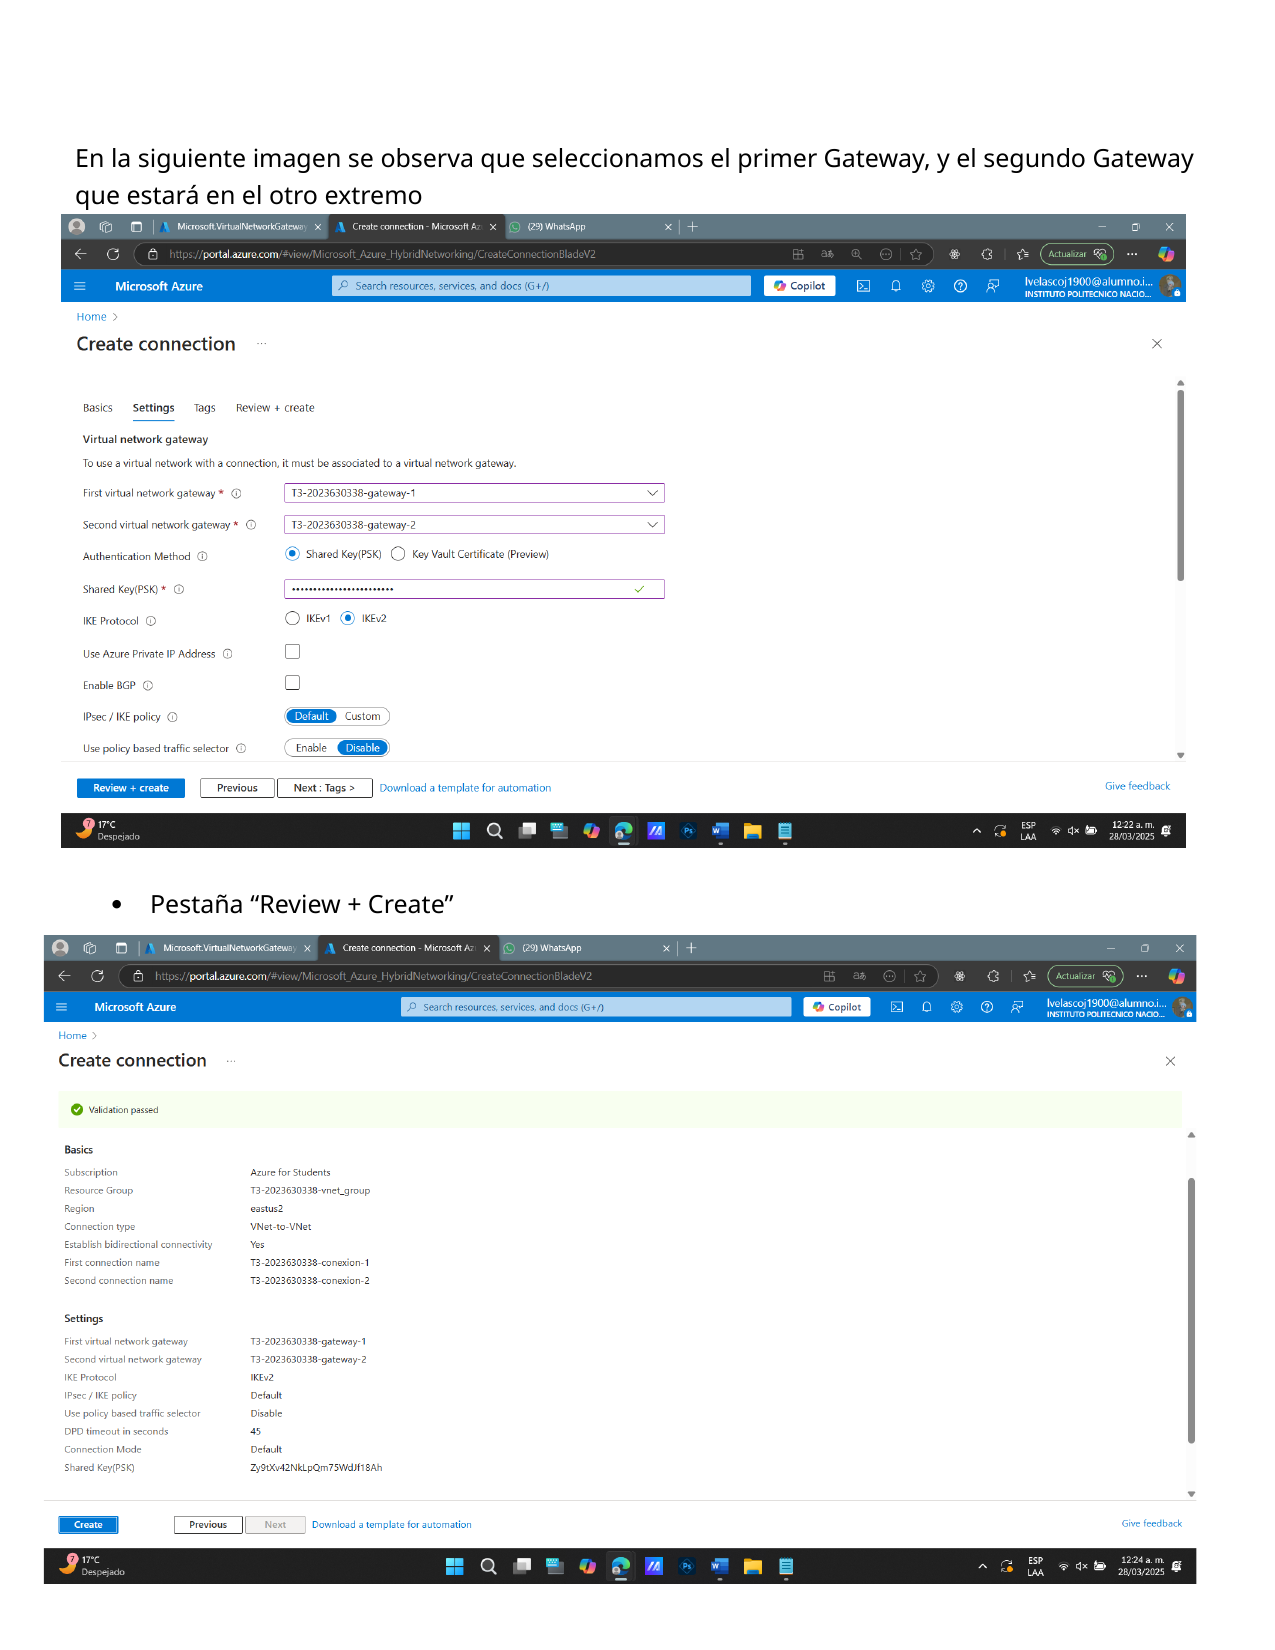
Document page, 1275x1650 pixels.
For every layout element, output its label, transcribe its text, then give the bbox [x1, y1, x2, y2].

picture [61, 214, 1186, 848]
picture [43, 935, 1197, 1584]
text En la siguiente imagen se observa que seleccionamos el primer Gateway, y el segundo Gateway que estará en el otro extremo [75, 141, 1200, 211]
list Pestaña “Review + Create” [112, 887, 1200, 921]
